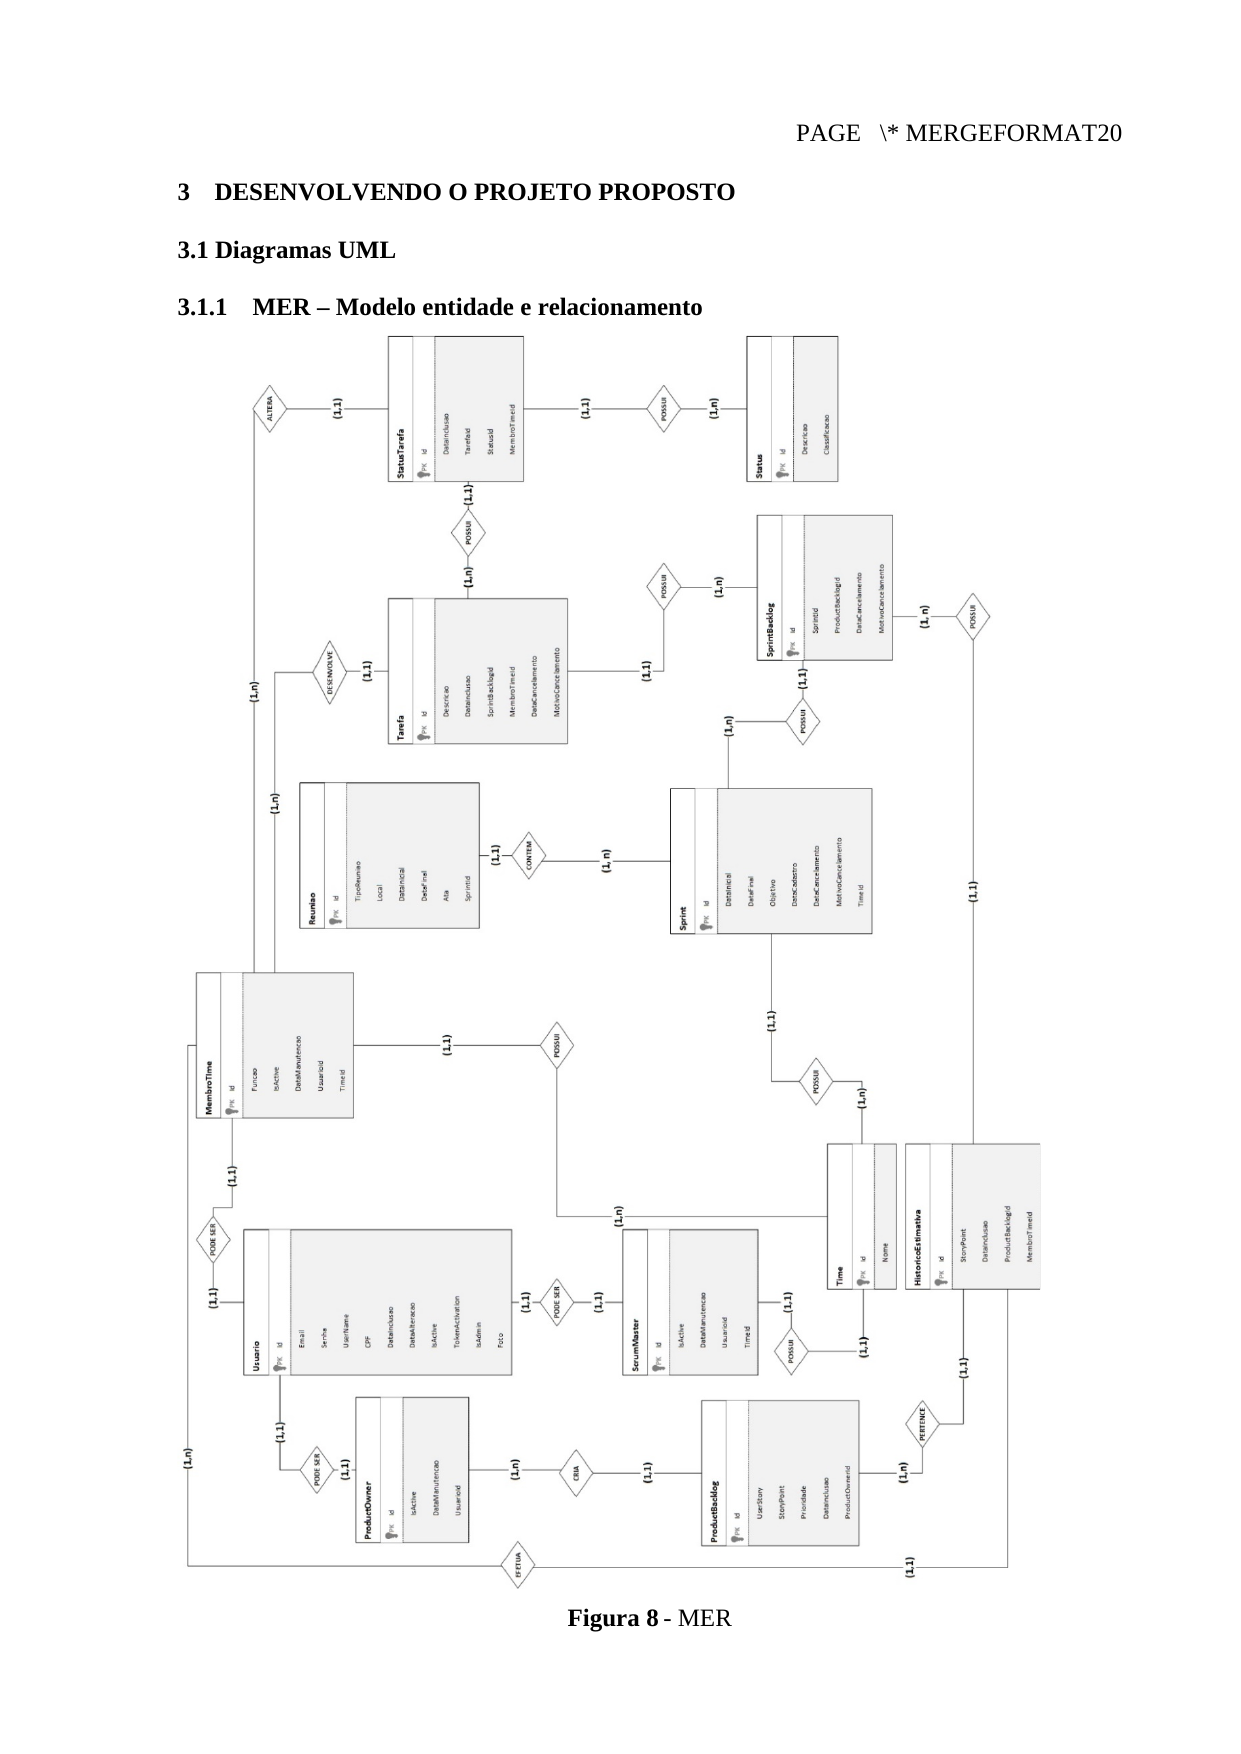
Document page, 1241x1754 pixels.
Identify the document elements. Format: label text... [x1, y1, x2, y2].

picture [177, 335, 1041, 1589]
subtitle DESENVOLVENDO O PROJETO PROPOSTO [177, 177, 1122, 206]
text Figura 8 - MER [177, 1603, 1122, 1632]
subtitle MER – Modelo entidade e relacionamento [177, 292, 1122, 321]
subtitle Diagramas UML [177, 235, 1122, 263]
